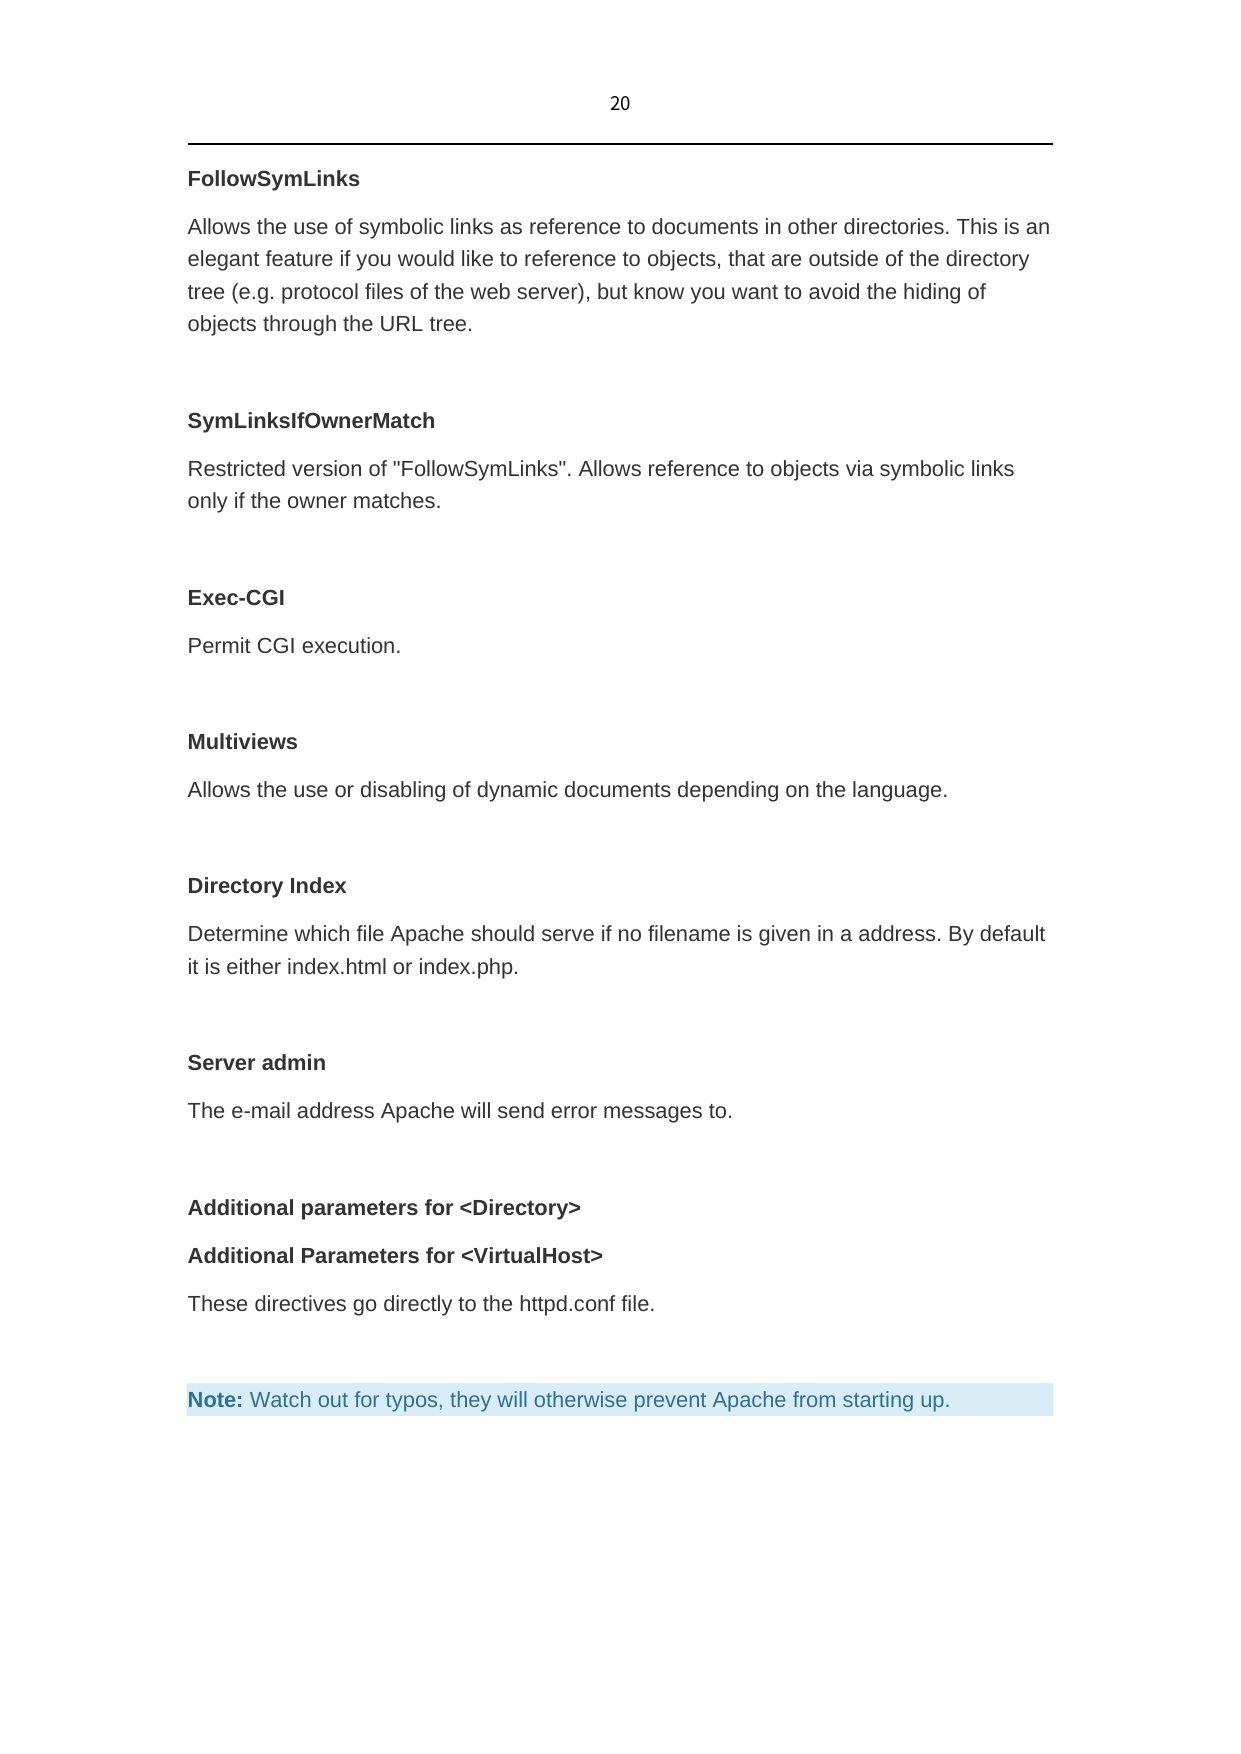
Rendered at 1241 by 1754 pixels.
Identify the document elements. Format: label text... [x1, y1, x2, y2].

text Determine which file Apache should serve if no filename is given in a address. By default it is either index.html or index.php. [187, 918, 1053, 983]
text Permit CGI execution. [187, 629, 1053, 661]
text Multiviews [187, 725, 1053, 758]
text Server admin [187, 1046, 1053, 1079]
text Additional Parameters for <VirtualHost> [187, 1239, 1053, 1271]
text Allows the use of symbolic links as reference to documents in other directories. This is an elegant feature if you would like to reference to objects, that are outside of the directory tree (e.g. protocol files of the web server), but know you want to avoid the hiding of objects through the URL tree. [187, 210, 1053, 340]
text Allows the use or disabling of dynamic documents depending on the language. [187, 773, 1053, 806]
text These directives go directly to the httpd.conf file. [187, 1287, 1053, 1319]
text SymLinksIfOwnerMatch [187, 404, 1053, 436]
text FollowSymLinks [187, 162, 1053, 194]
text Restricted version of "FollowSymLinks". Allows reference to objects via symbolic links only if the owner matches. [187, 452, 1053, 517]
text The e-mail address Apache will send error messages to. [187, 1094, 1053, 1127]
text Directory Index [187, 869, 1053, 902]
text Note: Watch out for typos, they will otherwise prevent Apache from starting up. [187, 1383, 1053, 1416]
text Exec-CGI [187, 581, 1053, 613]
text Additional parameters for <Directory> [187, 1191, 1053, 1223]
